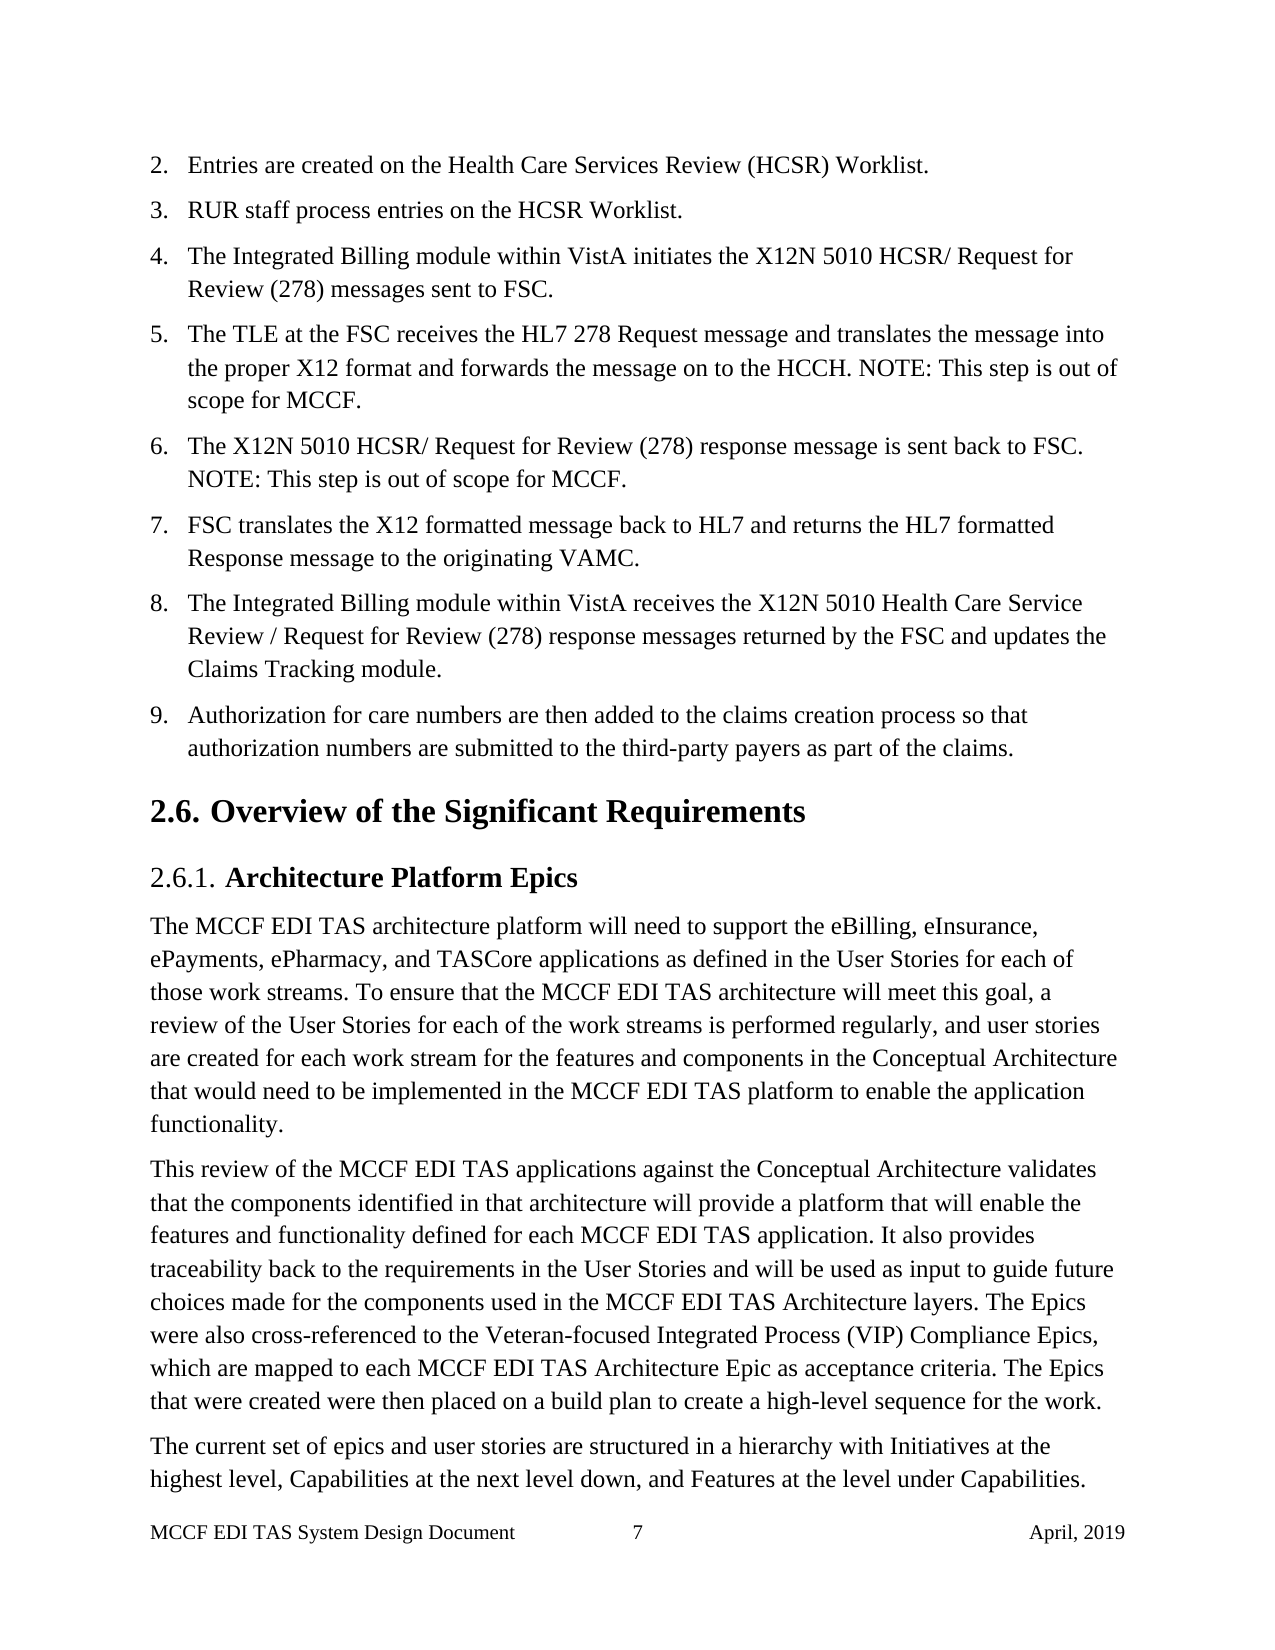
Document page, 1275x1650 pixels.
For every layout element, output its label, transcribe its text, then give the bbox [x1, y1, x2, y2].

subtitle Overview of the Significant Requirements [150, 791, 1125, 829]
text Entries are created on the Health Care Services Review (HCSR) Worklist. [150, 150, 1125, 179]
text The TLE at the FSC receives the HL7 278 Request message and translates the message into the proper X12 format and forwards the message on to the HCCH. NOTE: This step is out of scope for MCCF. [150, 319, 1125, 414]
text RUR staff process entries on the HCSR Worklist. [150, 196, 1125, 224]
subtitle Architecture Platform Epics [150, 860, 1125, 893]
text The MCCF EDI TAS architecture platform will need to support the eBilling, eInsurance, ePayments, ePharmacy, and TASCore applications as defined in the User Stories for each of those work streams. To ensure that the MCCF EDI TAS architecture will meet this goal, a review of the User Stories for each of the work streams is performed regularly, and user stories are created for each work stream for the features and components in the Conceptual Architecture that would need to be implemented in the MCCF EDI TAS platform to enable the application functionality. [150, 911, 1125, 1138]
text The Integrated Billing module within VistA initiates the X12N 5010 HCSR/ Request for Review (278) messages sent to FSC. [150, 241, 1125, 303]
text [150, 1431, 1125, 1493]
text Authorization for care numbers are then added to the claims creation process so that authorization numbers are submitted to the third-party payers as part of the claims. [150, 700, 1125, 762]
text FSC translates the X12 formatted message back to HL7 and returns the HL7 formatted Response message to the originating VAMC. [150, 510, 1125, 571]
text The Integrated Billing module within VistA receives the X12N 5010 Health Care Service Review / Request for Review (278) response messages returned by the FSC and updates the Claims Tracking module. [150, 588, 1125, 683]
text The X12N 5010 HCSR/ Request for Review (278) response message is sent back to FSC. NOTE: This step is out of scope for MCCF. [150, 431, 1125, 493]
text This review of the MCCF EDI TAS applications against the Conceptual Architecture validates that the components identified in that architecture will provide a platform that will enable the features and functionality defined for each MCCF EDI TAS application. It also provides traceability back to the requirements in the User Stories and will be used as input to guide future choices made for the components used in the MCCF EDI TAS Architecture layers. The Epics were also cross-referenced to the Veteran-focused Integrated Process (VIP) Compliance Epics, which are mapped to each MCCF EDI TAS Architecture Epic as acceptance criteria. The Epics that were created were then placed on a build plan to create a high-level sequence for the work. [150, 1154, 1125, 1414]
